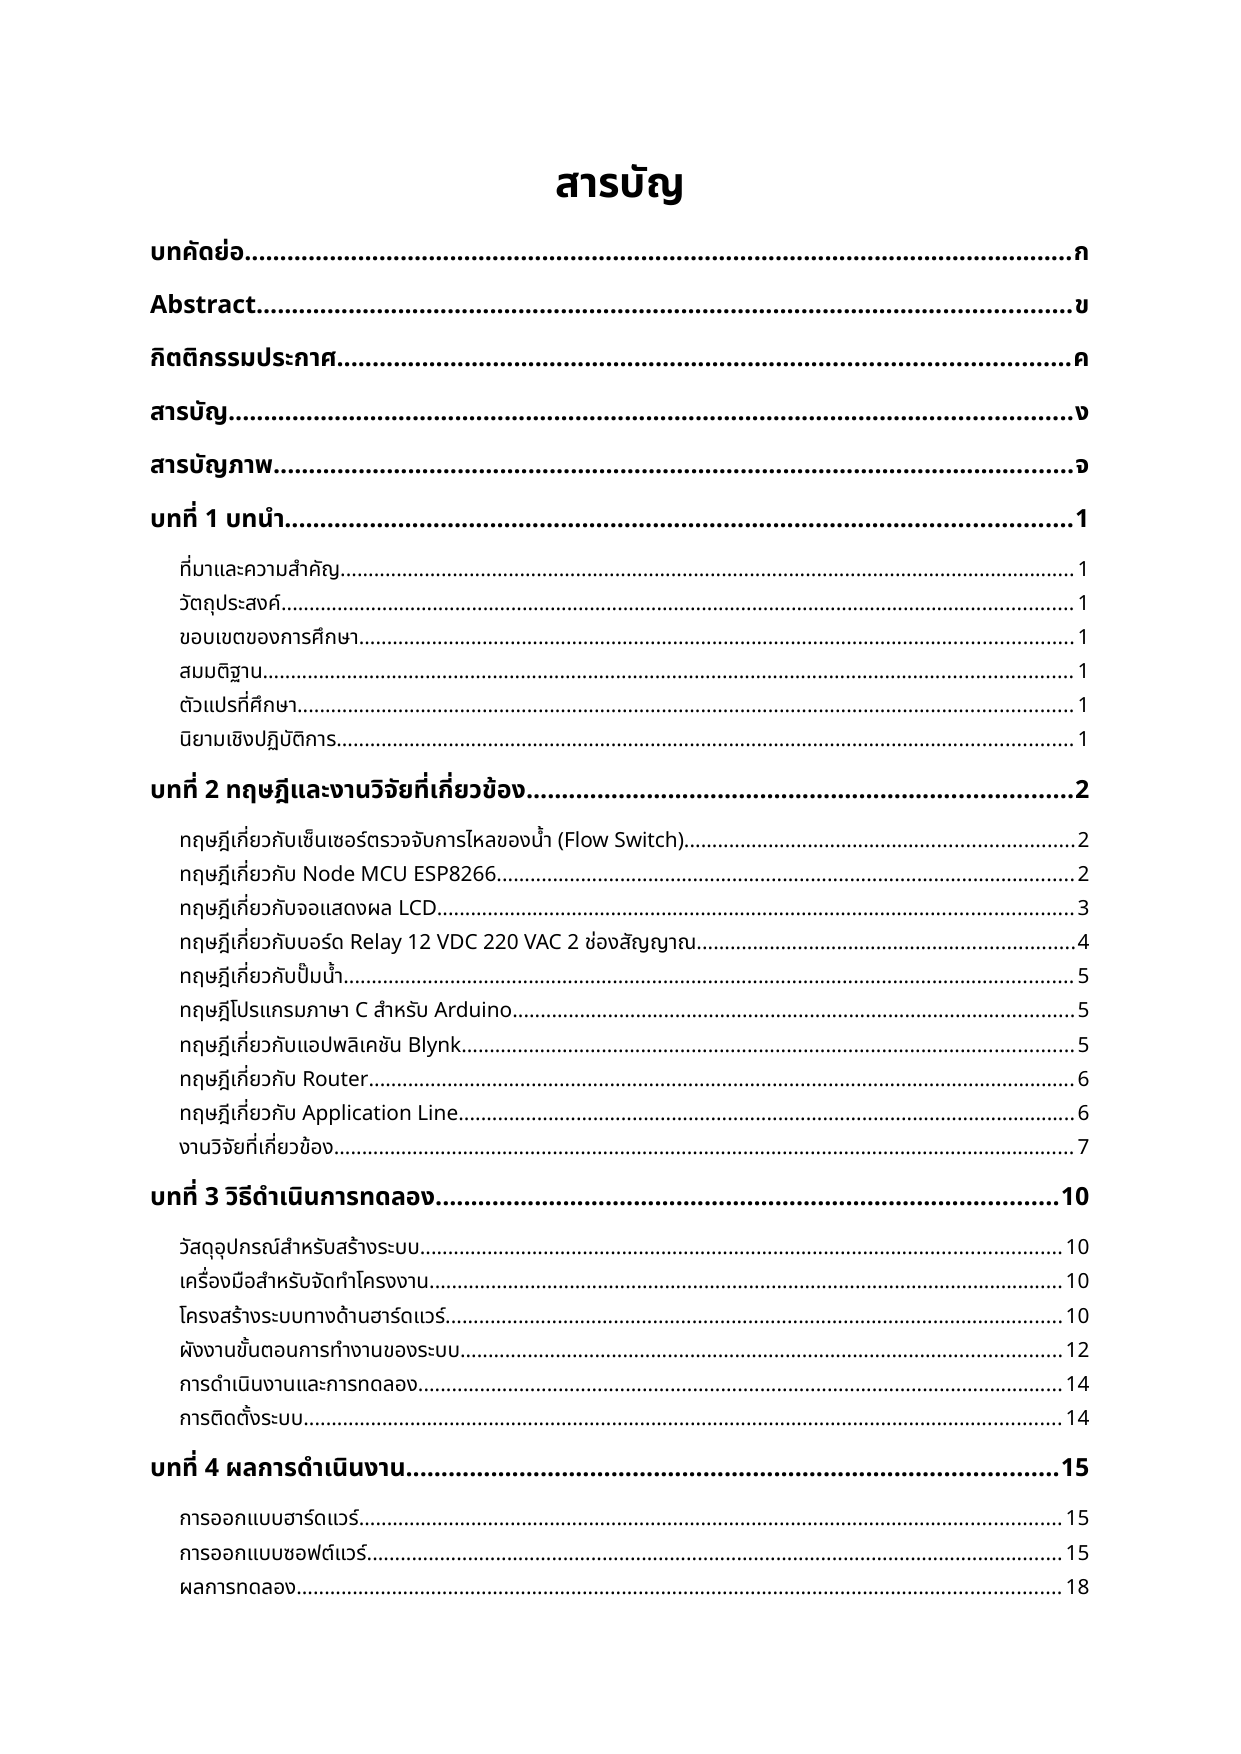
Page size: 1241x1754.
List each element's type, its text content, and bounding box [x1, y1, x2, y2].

text การดำเนินงานและการทดลอง 14 [179, 1369, 1090, 1401]
text ผลการทดลอง 18 [179, 1572, 1090, 1603]
text การติดตั้งระบบ 14 [179, 1403, 1090, 1435]
text กิตติกรรมประกาศ ค [150, 340, 1090, 378]
text ทฤษฎีเกี่ยวกับ Application Line 6 [179, 1098, 1090, 1130]
text บทที่ 4 ผลการดำเนินงาน 15 [150, 1450, 1090, 1488]
text โครงสร้างระบบทางด้านฮาร์ดแวร์ 10 [179, 1301, 1090, 1332]
text ทฤษฎีเกี่ยวกับเซ็นเซอร์ตรวจจับการไหลของน้ำ (Flow Switch) 2 [179, 825, 1090, 856]
text การออกแบบซอฟต์แวร์ 15 [179, 1538, 1090, 1569]
text นิยามเชิงปฏิบัติการ 1 [179, 724, 1090, 756]
text Abstract ข [150, 287, 1090, 325]
text ผังงานขั้นตอนการทำงานของระบบ 12 [179, 1335, 1090, 1367]
text เครื่องมือสำหรับจัดทำโครงงาน 10 [179, 1267, 1090, 1298]
text สารบัญ ง [150, 393, 1090, 431]
text บทที่ 2 ทฤษฎีและงานวิจัยที่เกี่ยวข้อง 2 [150, 771, 1090, 809]
text ทฤษฎีโปรแกรมภาษา C สำหรับ Arduino 5 [179, 996, 1090, 1027]
text ตัวแปรที่ศึกษา 1 [179, 690, 1090, 722]
text ทฤษฎีเกี่ยวกับจอแสดงผล LCD 3 [179, 893, 1090, 925]
subtitle สารบัญ [150, 153, 1090, 216]
text ทฤษฎีเกี่ยวกับบอร์ด Relay 12 VDC 220 VAC 2 ช่องสัญญาณ 4 [179, 927, 1090, 959]
text ทฤษฎีเกี่ยวกับ Node MCU ESP8266 2 [179, 859, 1090, 891]
text ทฤษฎีเกี่ยวกับปั๊มน้ำ 5 [179, 961, 1090, 993]
text ทฤษฎีเกี่ยวกับแอปพลิเคชัน Blynk 5 [179, 1030, 1090, 1061]
text สารบัญภาพ จ [150, 447, 1090, 485]
text สมมติฐาน 1 [179, 656, 1090, 688]
text ขอบเขตของการศึกษา 1 [179, 622, 1090, 654]
text บทที่ 1 บทนำ 1 [150, 500, 1090, 538]
text ที่มาและความสำคัญ 1 [179, 554, 1090, 585]
text วัตถุประสงค์ 1 [179, 588, 1090, 619]
text วัสดุอุปกรณ์สำหรับสร้างระบบ 10 [179, 1232, 1090, 1264]
text บทที่ 3 วิธีดำเนินการทดลอง 10 [150, 1179, 1090, 1217]
text บทคัดย่อ ก [150, 233, 1090, 271]
text ทฤษฎีเกี่ยวกับ Router 6 [179, 1064, 1090, 1096]
text งานวิจัยที่เกี่ยวข้อง 7 [179, 1132, 1090, 1164]
text การออกแบบฮาร์ดแวร์ 15 [179, 1503, 1090, 1535]
